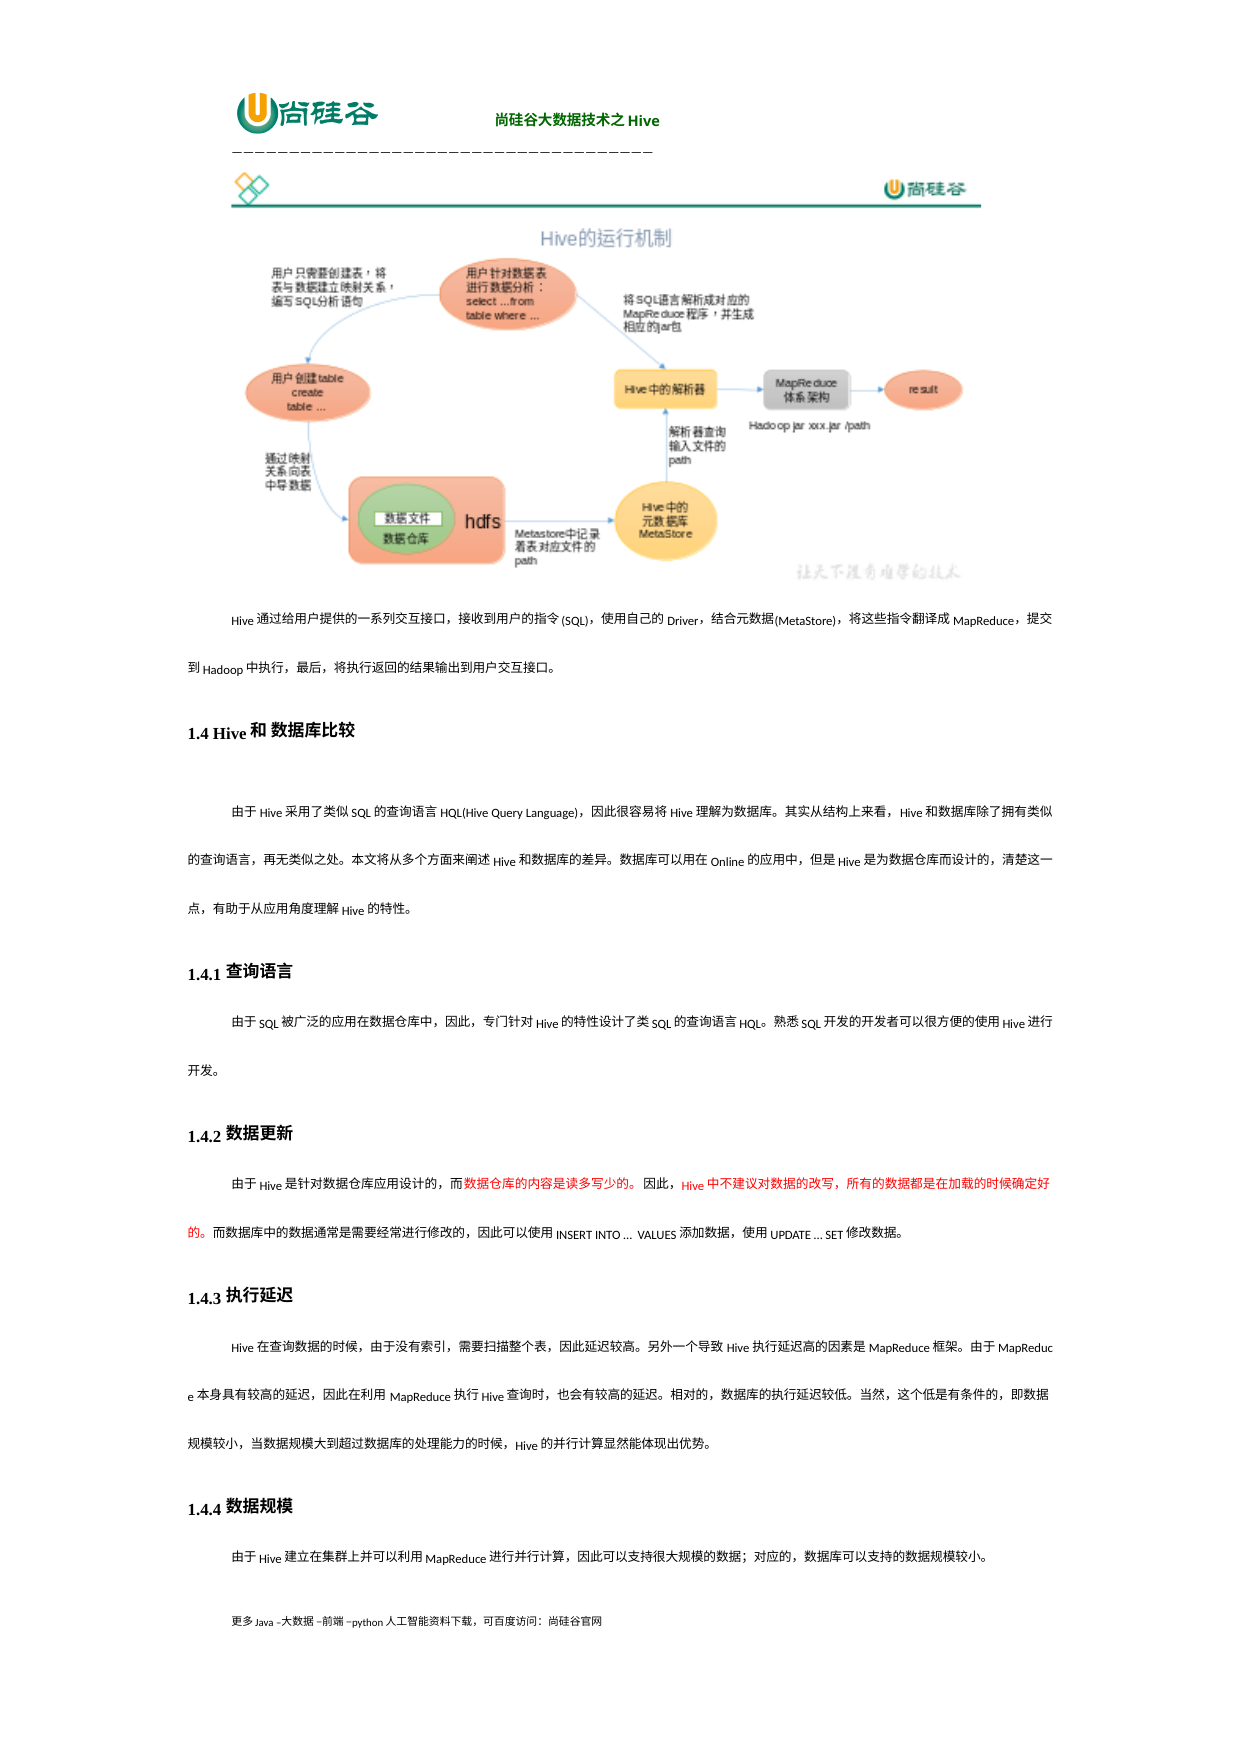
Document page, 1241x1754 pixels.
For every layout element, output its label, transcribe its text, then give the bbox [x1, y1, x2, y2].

subtitle 1.4.4 数据规模 [187, 1482, 1053, 1547]
subtitle 1.4 Hive和 数据库比较 [187, 705, 1053, 770]
picture [231, 88, 382, 138]
text 由于Hive建立在集群上并可以利用MapReduce进行并行计算，因此可以支持很大规模的数据；对应的，数据库可以支持的数据规模较小。 [187, 1547, 1053, 1579]
text 由于SQL被广泛的应用在数据仓库中，因此，专门针对Hive的特性设计了类SQL的查询语言HQL。熟悉SQL开发的开发者可以很方便的使用Hive进行开发。 [187, 1012, 1053, 1093]
text 由于 Hive 采用了类似SQL 的查询语言 HQL(Hive Query Language)，因此很容易将 Hive 理解为数据库。其实从结构上来看，Hive 和数据库除了拥有类似的查询语言，再无类似之处。本文将从多个方面来阐述 Hive 和数据库的差异。数据库可以用在 Online 的应用中，但是Hive 是为数据仓库而设计的，清楚这一点，有助于从应用角度理解 Hive 的特性。 [187, 801, 1053, 931]
text Hive 在查询数据的时候，由于没有索引，需要扫描整个表，因此延迟较高。另外一个导致 Hive 执行延迟高的因素是 MapReduce框架。由于MapReduce 本身具有较高的延迟，因此在利用MapReduce 执行Hive查询时，也会有较高的延迟。相对的，数据库的执行延迟较低。当然，这个低是有条件的，即数据规模较小，当数据规模大到超过数据库的处理能力的时候，Hive的并行计算显然能体现出优势。 [187, 1336, 1053, 1466]
subtitle 1.4.2 数据更新 [187, 1109, 1053, 1174]
text Hive通过给用户提供的一系列交互接口，接收到用户的指令(SQL)，使用自己的Driver，结合元数据(MetaStore)，将这些指令翻译成MapReduce，提交到Hadoop中执行，最后，将执行返回的结果输出到用户交互接口。 [187, 608, 1053, 689]
text 由于Hive是针对数据仓库应用设计的，而数据仓库的内容是读多写少的。因此，Hive中不建议对数据的改写，所有的数据都是在加载的时候确定好的。而数据库中的数据通常是需要经常进行修改的，因此可以使用 INSERT INTO … VALUES 添加数据，使用 UPDATE … SET修改数据。 [187, 1174, 1053, 1255]
subtitle 1.4.3 执行延迟 [187, 1271, 1053, 1336]
subtitle 1.4.1 查询语言 [187, 947, 1053, 1012]
